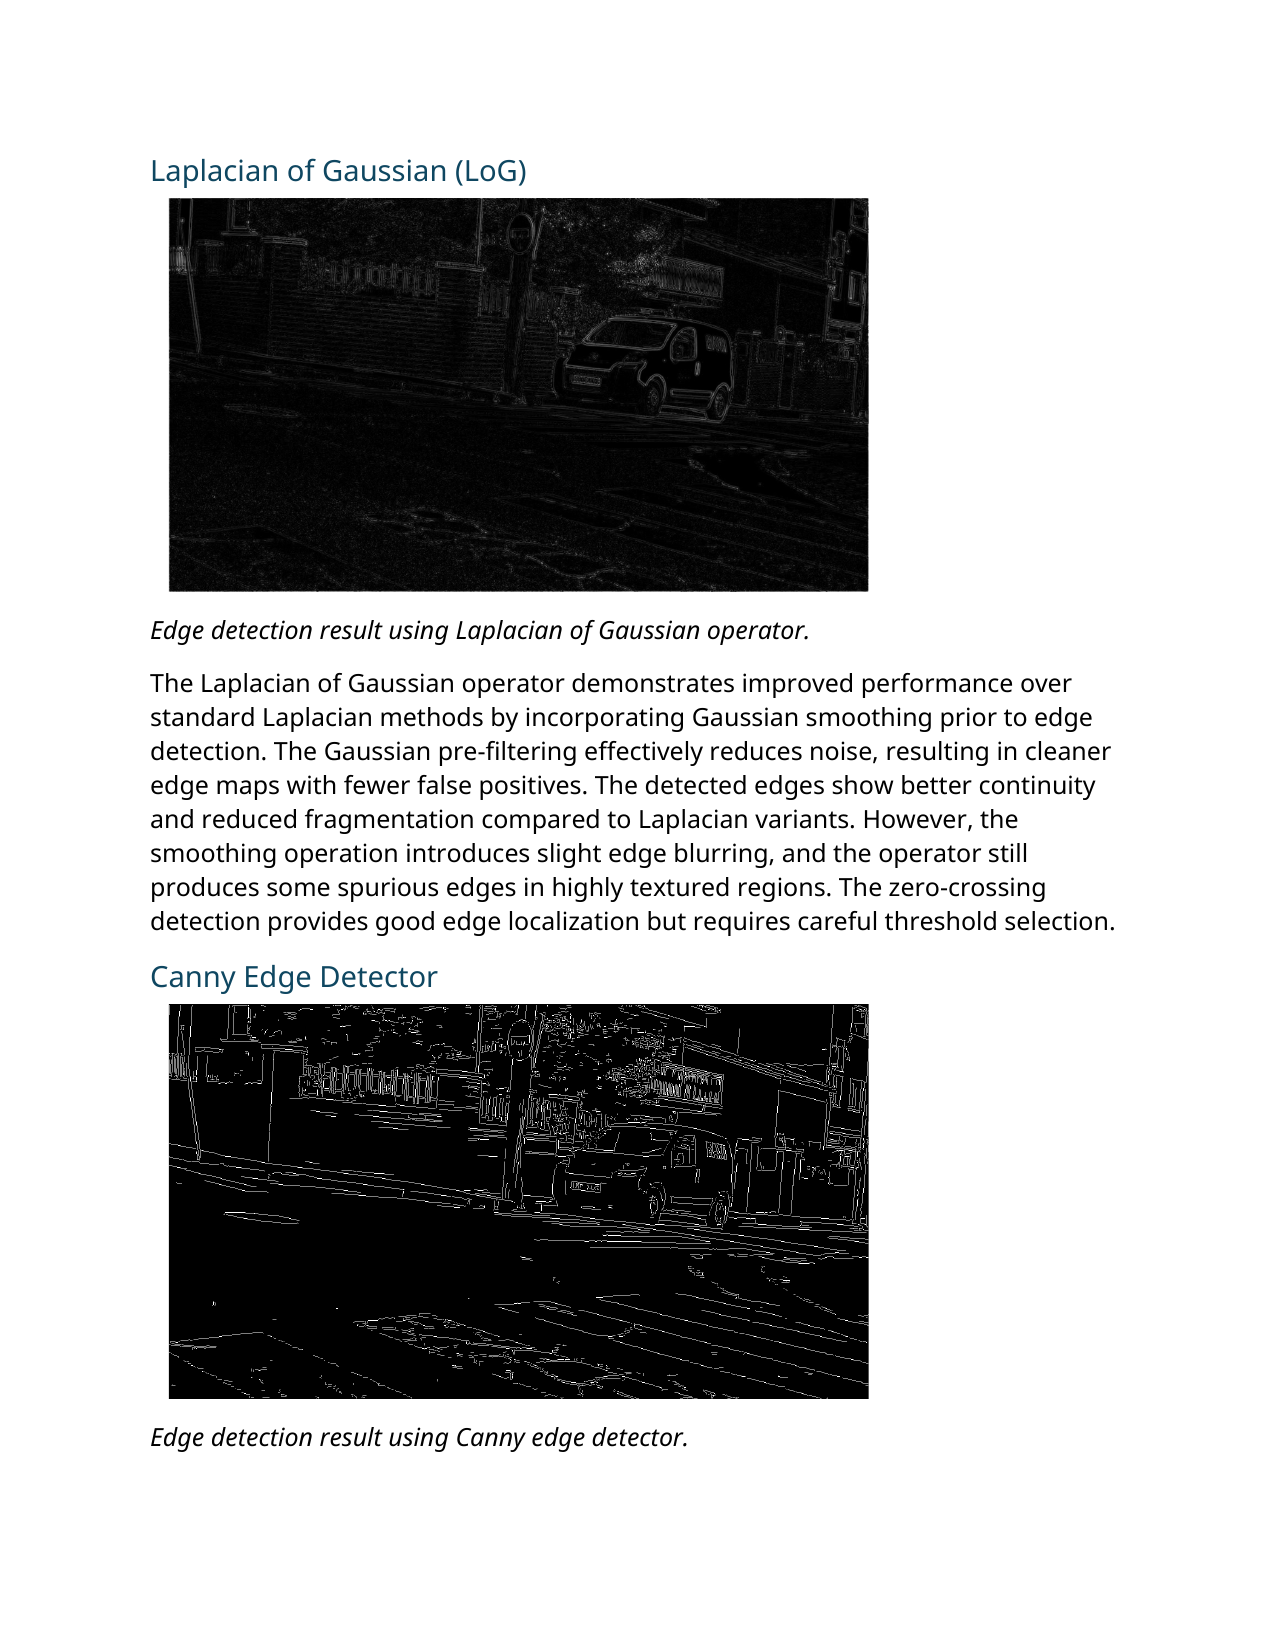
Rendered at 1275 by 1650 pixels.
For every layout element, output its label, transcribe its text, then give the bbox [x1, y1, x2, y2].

text The Laplacian of Gaussian operator demonstrates improved performance over standard Laplacian methods by incorporating Gaussian smoothing prior to edge detection. The Gaussian pre-filtering effectively reduces noise, resulting in cleaner edge maps with fewer false positives. The detected edges show better continuity and reduced fragmentation compared to Laplacian variants. However, the smoothing operation introduces slight edge blurring, and the operator still produces some spurious edges in highly textured regions. The zero-crossing detection provides good edge localization but requires careful threshold selection. [150, 665, 1125, 938]
picture [168, 198, 869, 592]
subtitle Laplacian of Gaussian (LoG) [150, 150, 1125, 190]
text Edge detection result using Laplacian of Gaussian operator. [150, 613, 1125, 647]
picture [168, 1004, 869, 1399]
subtitle Canny Edge Detector [150, 957, 1125, 996]
text Edge detection result using Canny edge detector. [150, 1419, 1125, 1453]
